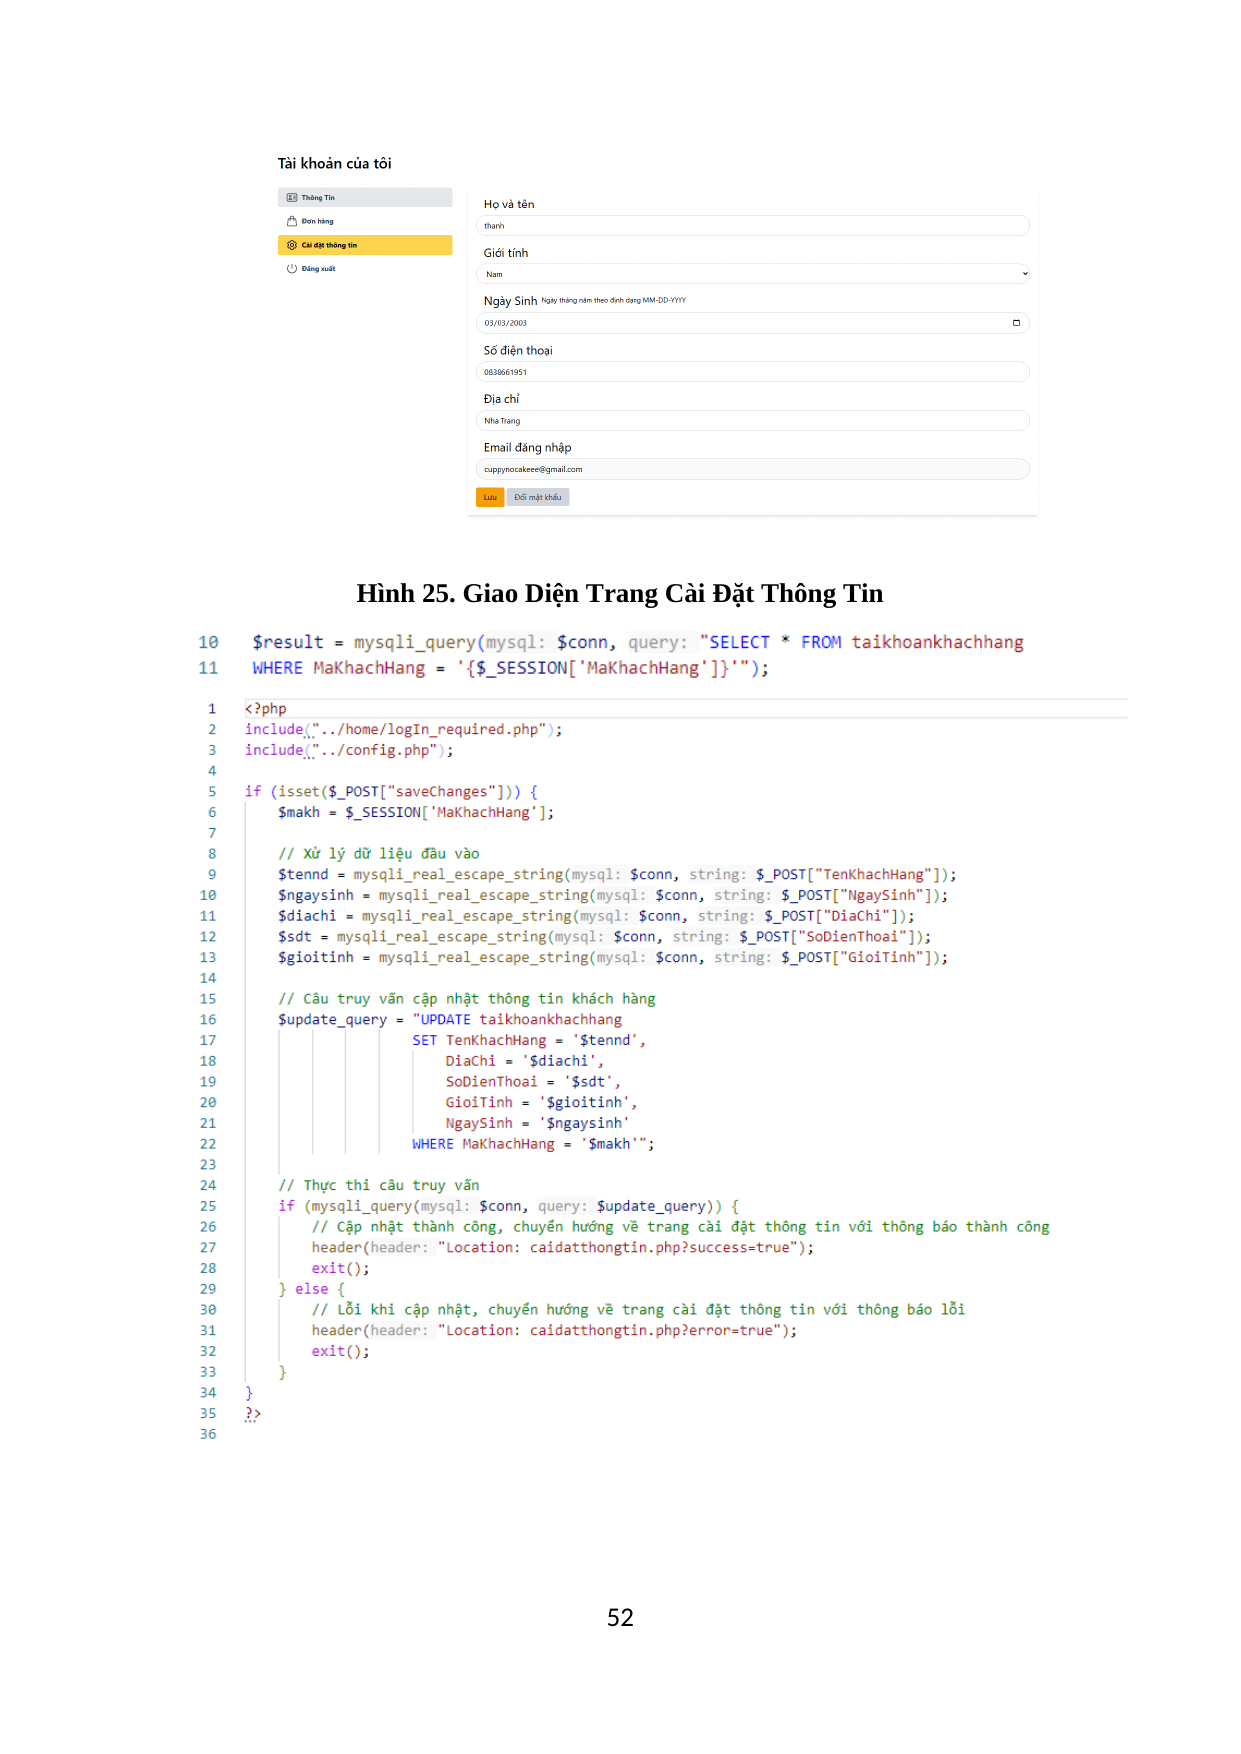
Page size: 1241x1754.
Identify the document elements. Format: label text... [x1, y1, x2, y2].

text Hình 25. Giao Diện Trang Cài Đặt Thông Tin [150, 577, 1090, 608]
picture [187, 150, 1128, 549]
picture [187, 697, 1128, 1465]
picture [187, 628, 1128, 682]
